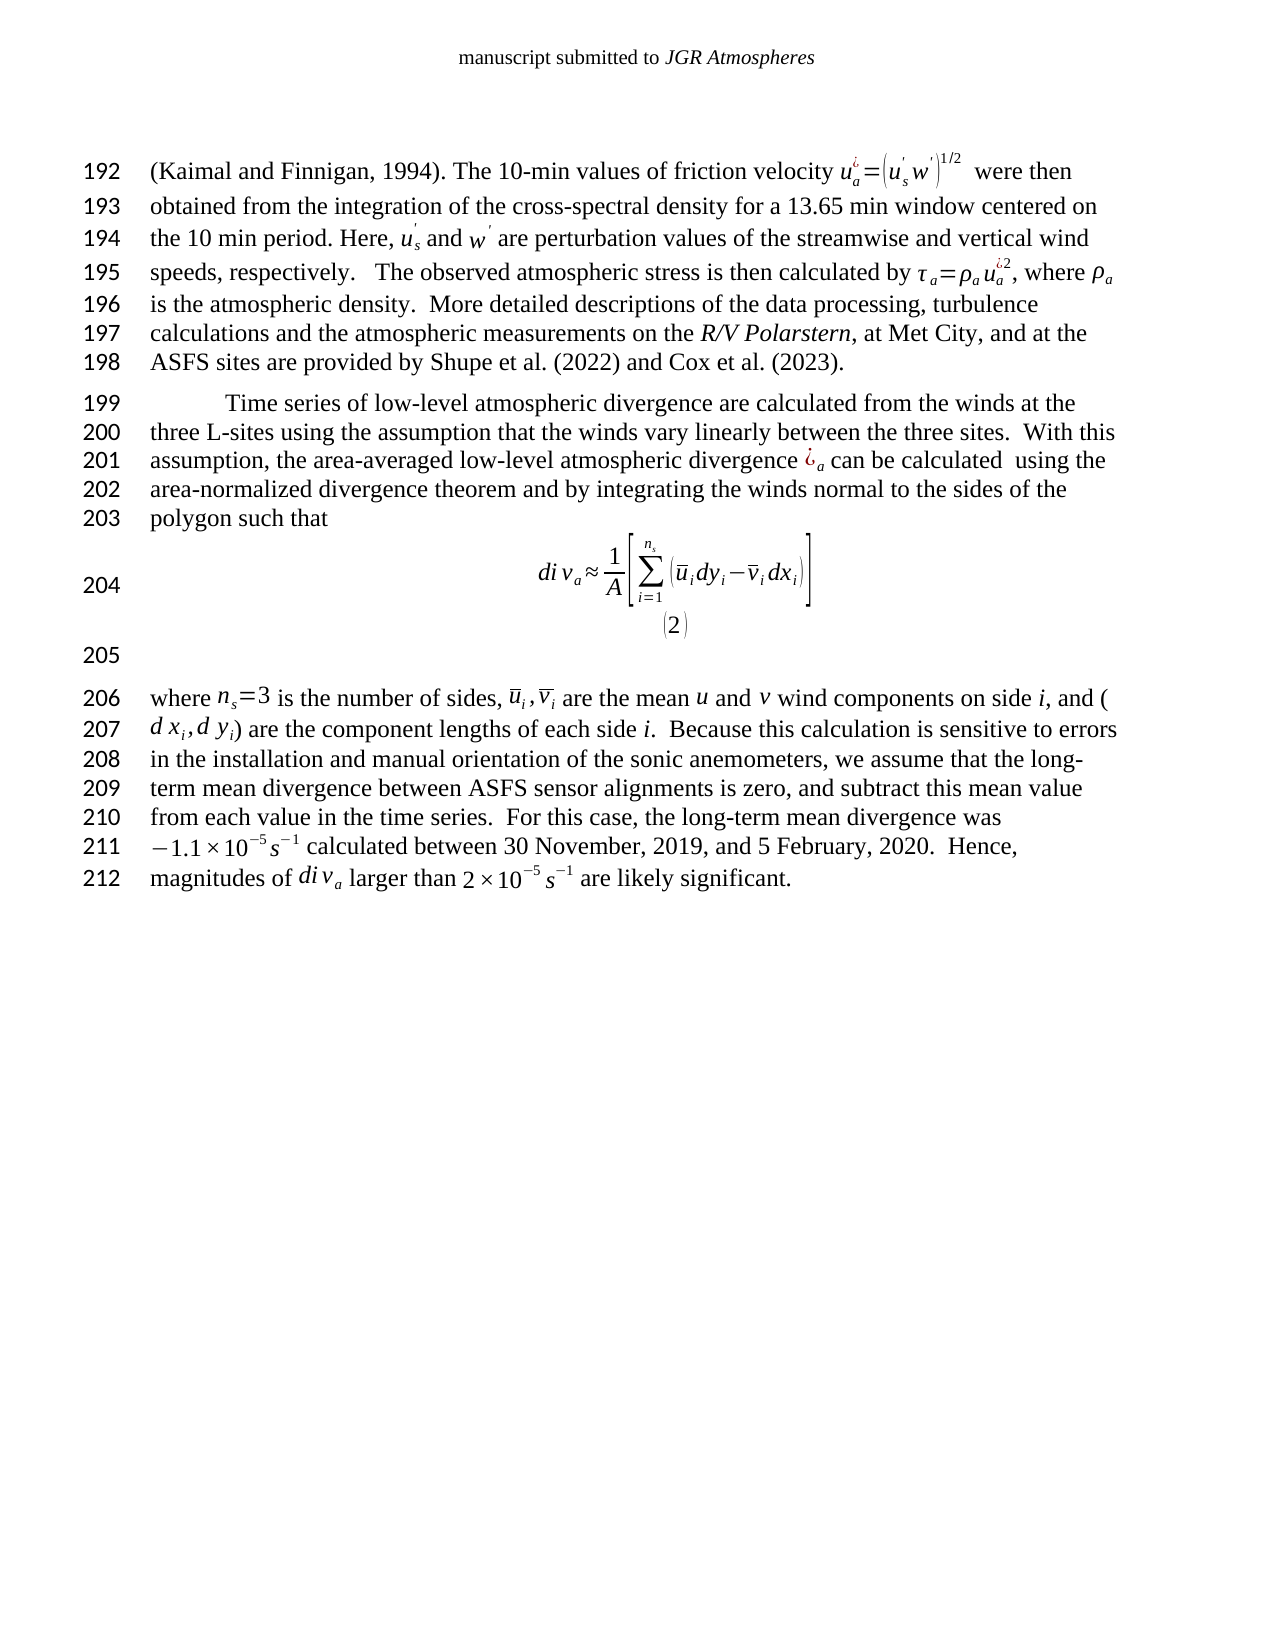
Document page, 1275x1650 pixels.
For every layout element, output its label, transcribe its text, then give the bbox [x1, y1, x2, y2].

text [150, 150, 1125, 376]
text where is the number of sides, are the mean and wind components on side i, and () are the component lengths of each side i. Because this calculation is sensitive to errors in the installation and manual orientation of the sonic anemometers, we assume that the long-term mean divergence between ASFS sensor alignments is zero, and subtract this mean value from each value in the time series. For this case, the long-term mean divergence was calculated between 30 November, 2019, and 5 February, 2020. Hence, magnitudes of larger than are likely significant. [150, 681, 1125, 893]
text Time series of low-level atmospheric divergence are calculated from the winds at the three L-sites using the assumption that the winds vary linearly between the three sites. With this assumption, the area-averaged low-level atmospheric divergence can be calculated using the area-normalized divergence theorem and by integrating the winds normal to the sides of the polygon such that [150, 388, 1125, 532]
